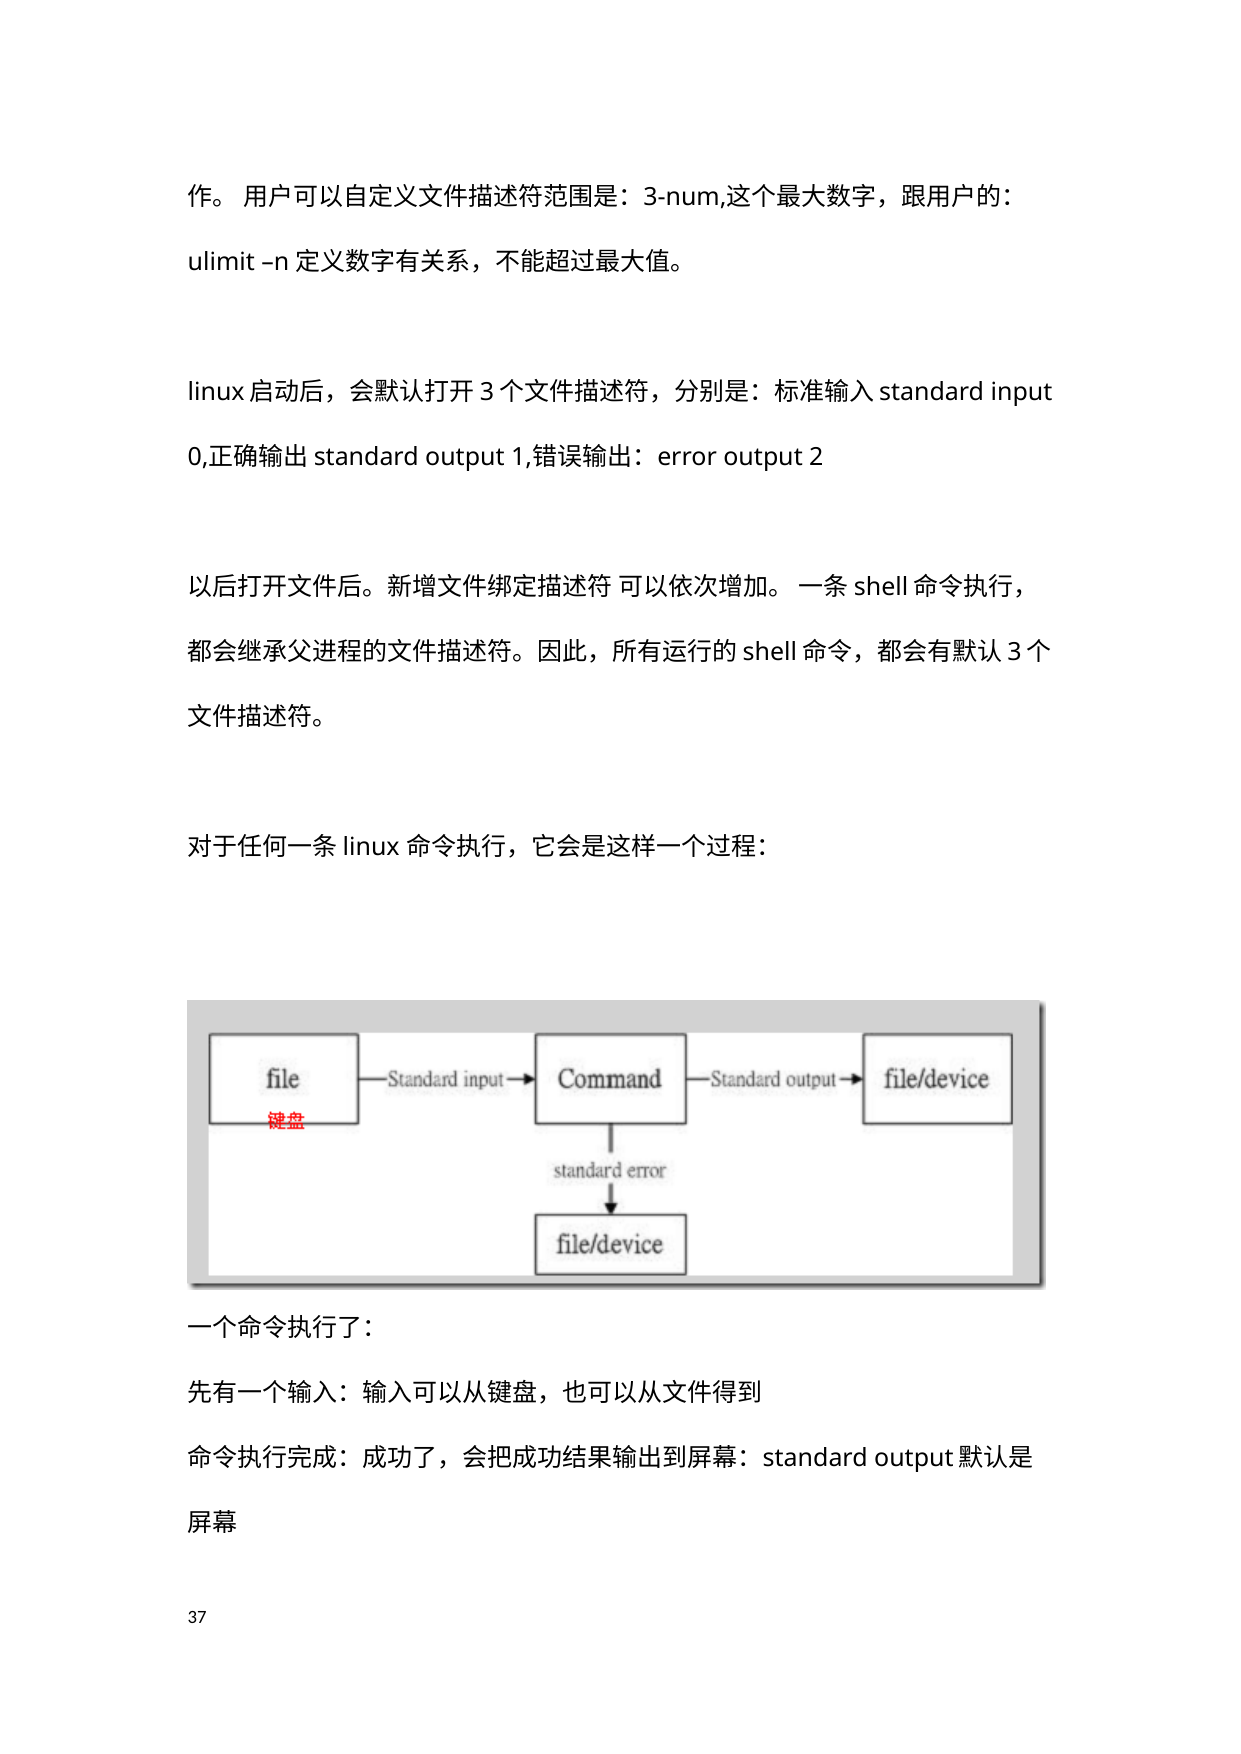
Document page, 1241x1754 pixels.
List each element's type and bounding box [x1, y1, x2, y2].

picture [187, 1000, 1046, 1290]
text [187, 1293, 1053, 1553]
text [187, 162, 1053, 877]
